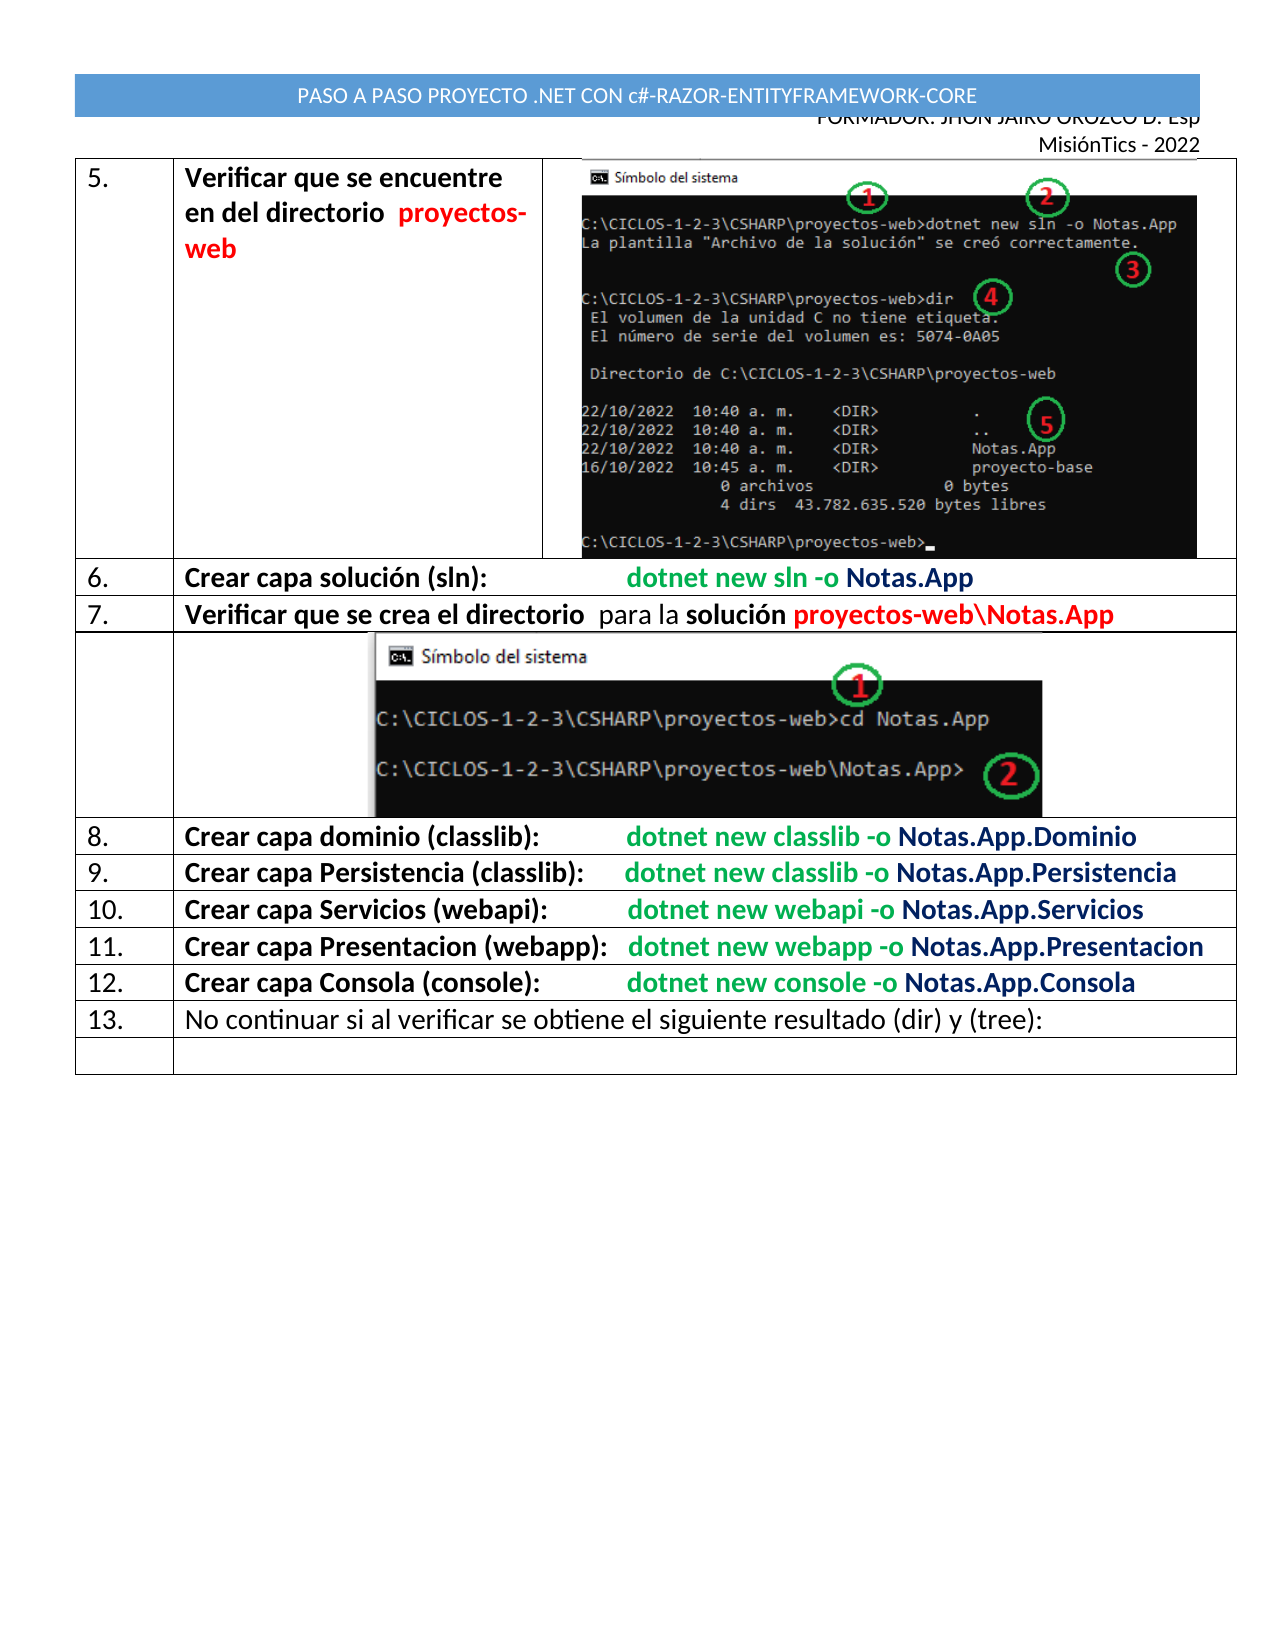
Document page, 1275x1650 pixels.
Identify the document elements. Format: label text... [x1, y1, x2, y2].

table_cell Crear capa dominio (classlib): dotnet new classlib -o Notas.App.Dominio [174, 818, 1236, 853]
table_cell [76, 559, 173, 595]
table_cell Crear capa Presentacion (webapp): dotnet new webapp -o Notas.App.Presentacion [174, 928, 1236, 963]
table_cell [76, 1038, 173, 1073]
table_cell [543, 159, 581, 558]
table_cell No continuar si al verificar se obtiene el siguiente resultado (dir) y (tree): [174, 1001, 1236, 1037]
table_cell Crear capa solución (sln): dotnet new sln -o Notas.App [174, 559, 1236, 595]
table_cell [76, 965, 173, 1000]
table_cell [174, 1038, 1236, 1073]
table_cell [76, 855, 173, 890]
table_cell Crear capa Servicios (webapi): dotnet new webapi -o Notas.App.Servicios [174, 891, 1236, 927]
table_cell Crear capa Persistencia (classlib): dotnet new classlib -o Notas.App.Persistencia [174, 855, 1236, 890]
table_cell [76, 633, 173, 817]
table_cell [76, 891, 173, 927]
table_cell [76, 1001, 173, 1037]
table_cell [76, 928, 173, 963]
table_cell [174, 633, 367, 817]
table_cell Crear capa Consola (console): dotnet new console -o Notas.App.Consola [174, 965, 1236, 1000]
table_cell [1043, 633, 1236, 817]
table_cell Verificar que se crea el directorio para la solución proyectos-web\Notas.App [174, 596, 1236, 631]
table_cell Verificar que se encuentre en del directorio proyectos-web [174, 159, 542, 558]
picture [581, 158, 1197, 559]
table_cell [76, 596, 173, 631]
picture [367, 632, 1043, 817]
table_cell [76, 818, 173, 853]
table_cell [1197, 159, 1236, 558]
table_cell [76, 159, 173, 558]
